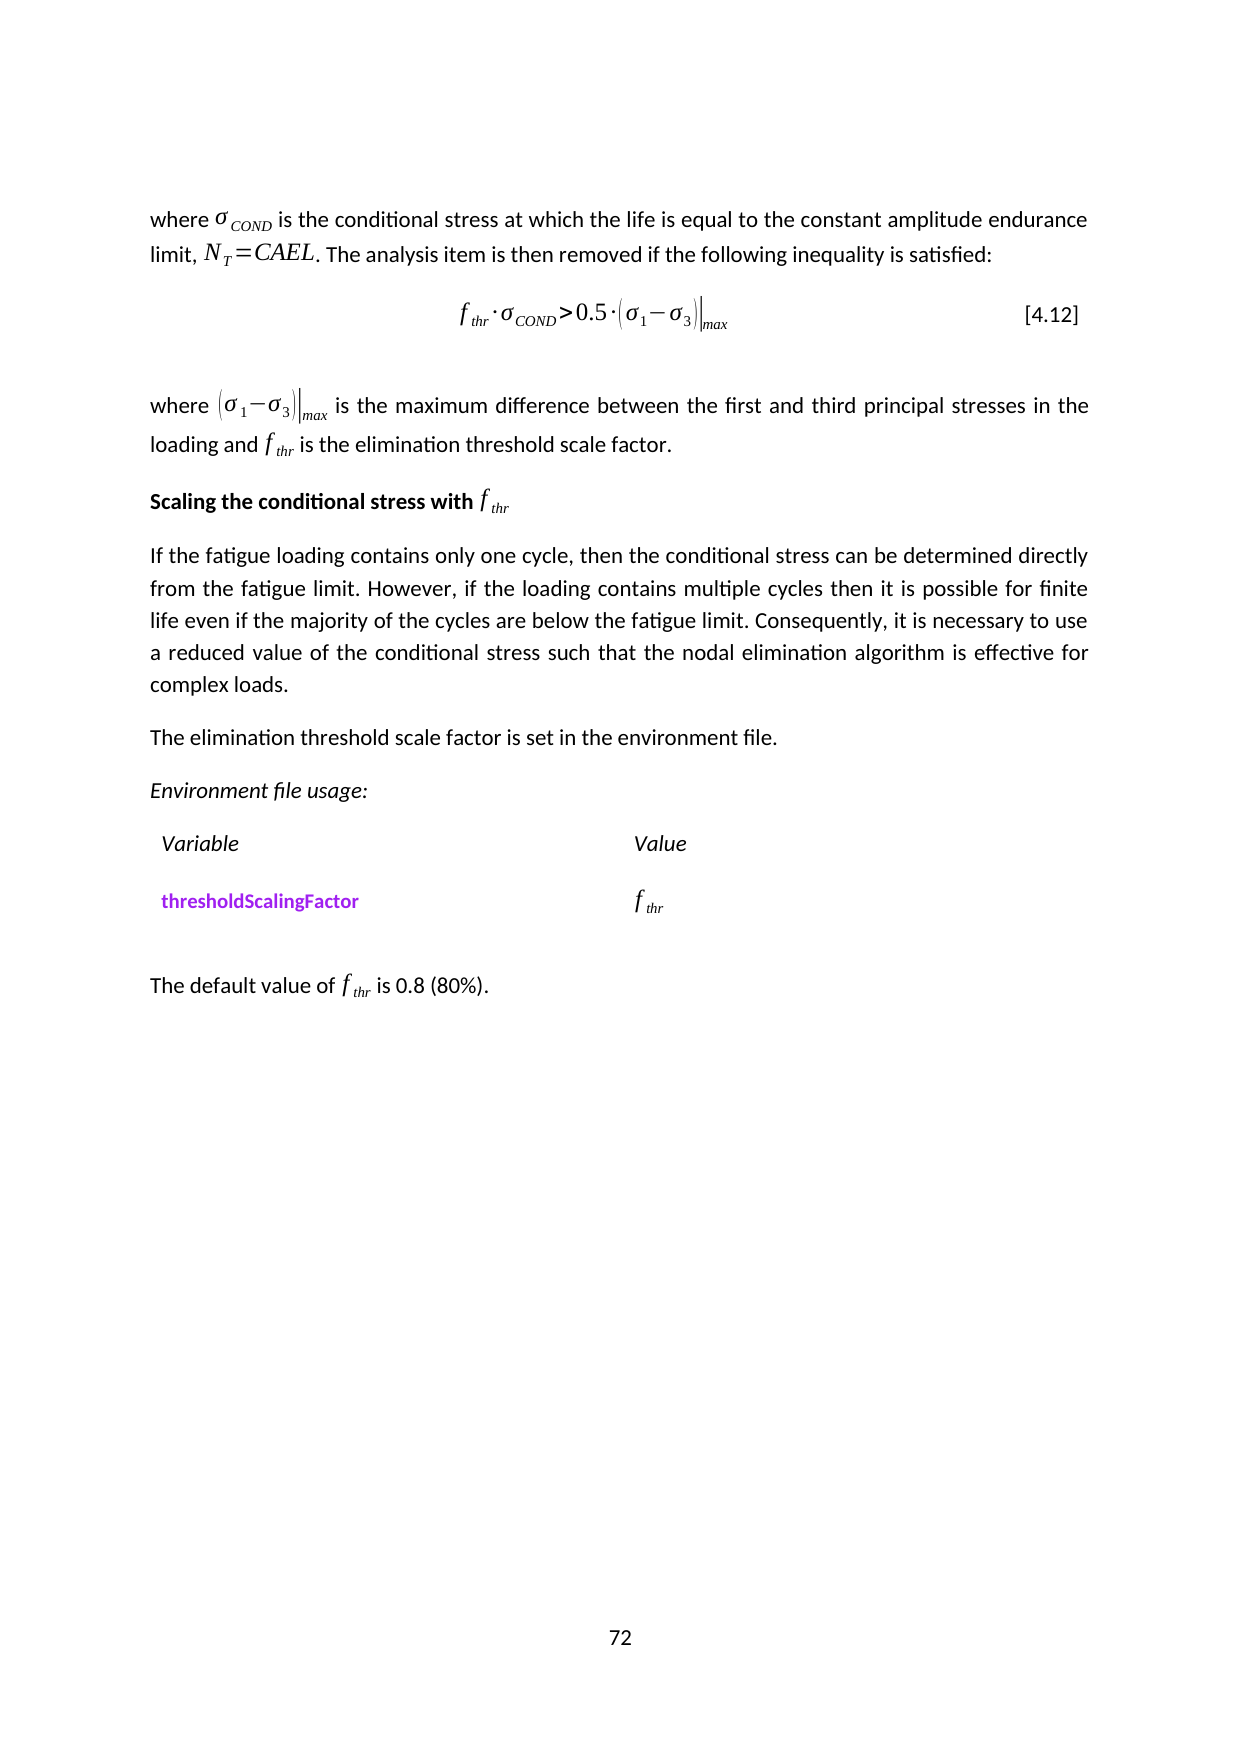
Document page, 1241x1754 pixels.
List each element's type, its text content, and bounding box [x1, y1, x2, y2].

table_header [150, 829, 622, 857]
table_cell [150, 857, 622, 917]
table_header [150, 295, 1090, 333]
text where is the maximum difference between the first and third principal stresses in the loading and is the elimination threshold scale factor. [150, 386, 1090, 460]
text Scaling the conditional stress with [150, 485, 1090, 516]
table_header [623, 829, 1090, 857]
text The default value of is 0.8 (80%). [150, 970, 1090, 1001]
text Environment file usage: [150, 776, 1090, 804]
text The elimination threshold scale factor is set in the environment file. [150, 723, 1090, 751]
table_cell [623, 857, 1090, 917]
text If the fatigue loading contains only one cycle, then the conditional stress can be determined directly from the fatigue limit. However, if the loading contains multiple cycles then it is possible for finite life even if the majority of the cycles are below the fatigue limit. Consequently, it is necessary to use a reduced value of the conditional stress such that the nodal elimination algorithm is effective for complex loads. [150, 541, 1090, 698]
text where is the conditional stress at which the life is equal to the constant amplitude endurance limit, . The analysis item is then removed if the following inequality is satisfied: [150, 203, 1090, 270]
